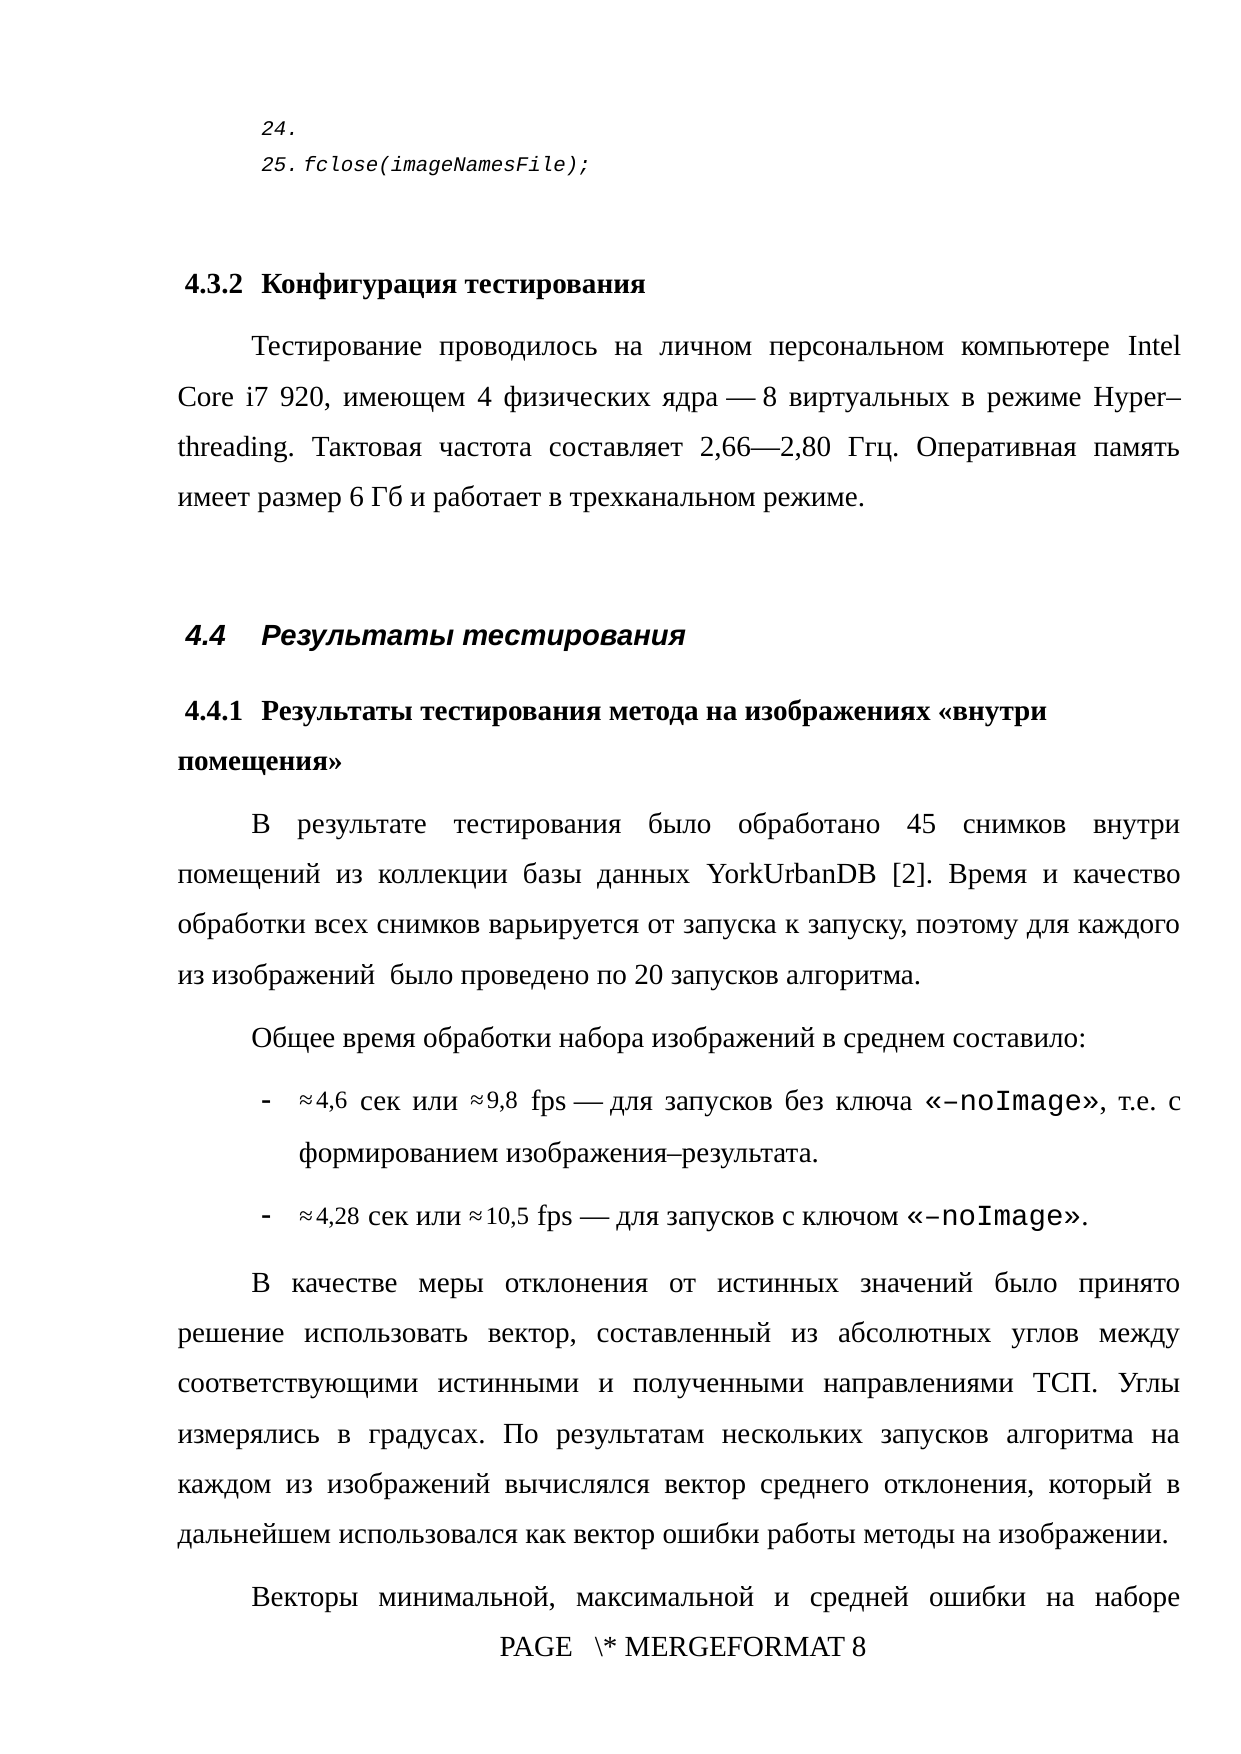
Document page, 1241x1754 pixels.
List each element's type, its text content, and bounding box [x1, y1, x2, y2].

subtitle Результаты тестирования [177, 618, 1181, 651]
list сек или fps — для запусков с ключом «–noImage». [261, 1198, 1181, 1234]
subtitle Конфигурация тестирования [177, 266, 1181, 299]
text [177, 1579, 1181, 1613]
text В результате тестирования было обработано 45 снимков внутри помещений из коллекции базы данных YorkUrbanDB [2]. Время и качество обработки всех снимков варьируется от запуска к запуску, поэтому для каждого из изображений было проведено по 20 запусков алгоритма. [177, 806, 1181, 991]
subtitle Результаты тестирования метода на изображениях «внутри помещения» [177, 693, 1181, 777]
text Общее время обработки набора изображений в среднем составило: [177, 1020, 1181, 1053]
text В качестве меры отклонения от истинных значений было принято решение использовать вектор, составленный из абсолютных углов между соответствующими истинными и полученными направлениями ТСП. Углы измерялись в градусах. По результатам нескольких запусков алгоритма на каждом из изображений вычислялся вектор среднего отклонения, который в дальнейшем использовался как вектор ошибки работы методы на изображении. [177, 1265, 1181, 1550]
text Тестирование проводилось на личном персональном компьютере Intel Core i7 920, имеющем 4 физических ядра — 8 виртуальных в режиме Hyper–threading. Тактовая частота составляет 2,66—2,80 Ггц. Оперативная память имеет размер 6 Гб и работает в трехканальном режиме. [177, 328, 1181, 513]
list fclose(imageNamesFile); [261, 154, 1181, 178]
list сек или fps — для запусков без ключа «–noImage», т.е. с формированием изображения–результата. [261, 1083, 1181, 1169]
